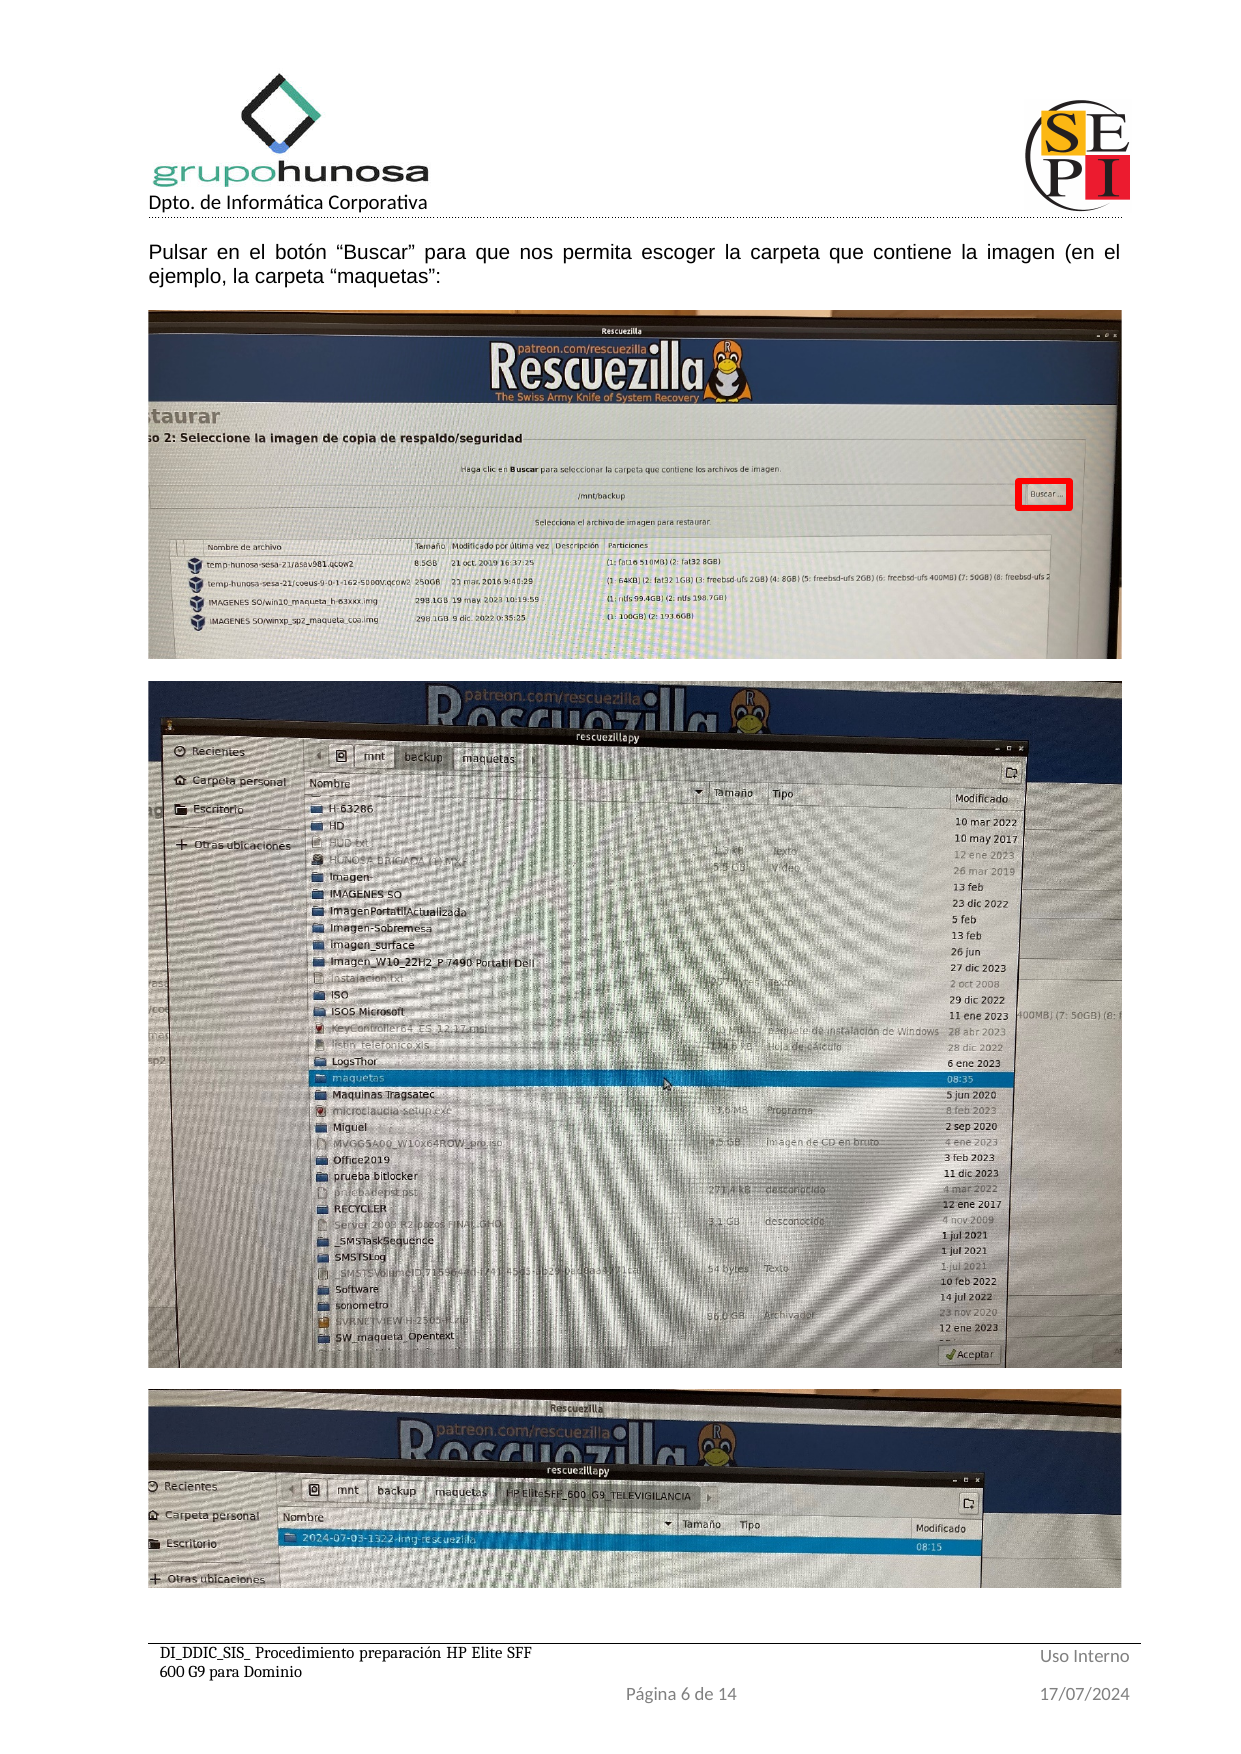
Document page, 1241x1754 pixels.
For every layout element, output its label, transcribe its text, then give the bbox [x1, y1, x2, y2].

text Pulsar en el botón “Buscar” para que nos permita escoger la carpeta que contiene la imagen (en el ejemplo, la carpeta “maquetas”: [148, 240, 1122, 288]
picture [148, 681, 1122, 1368]
picture [151, 64, 441, 191]
picture [148, 310, 1122, 659]
picture [1023, 99, 1132, 213]
picture [148, 1389, 1122, 1588]
